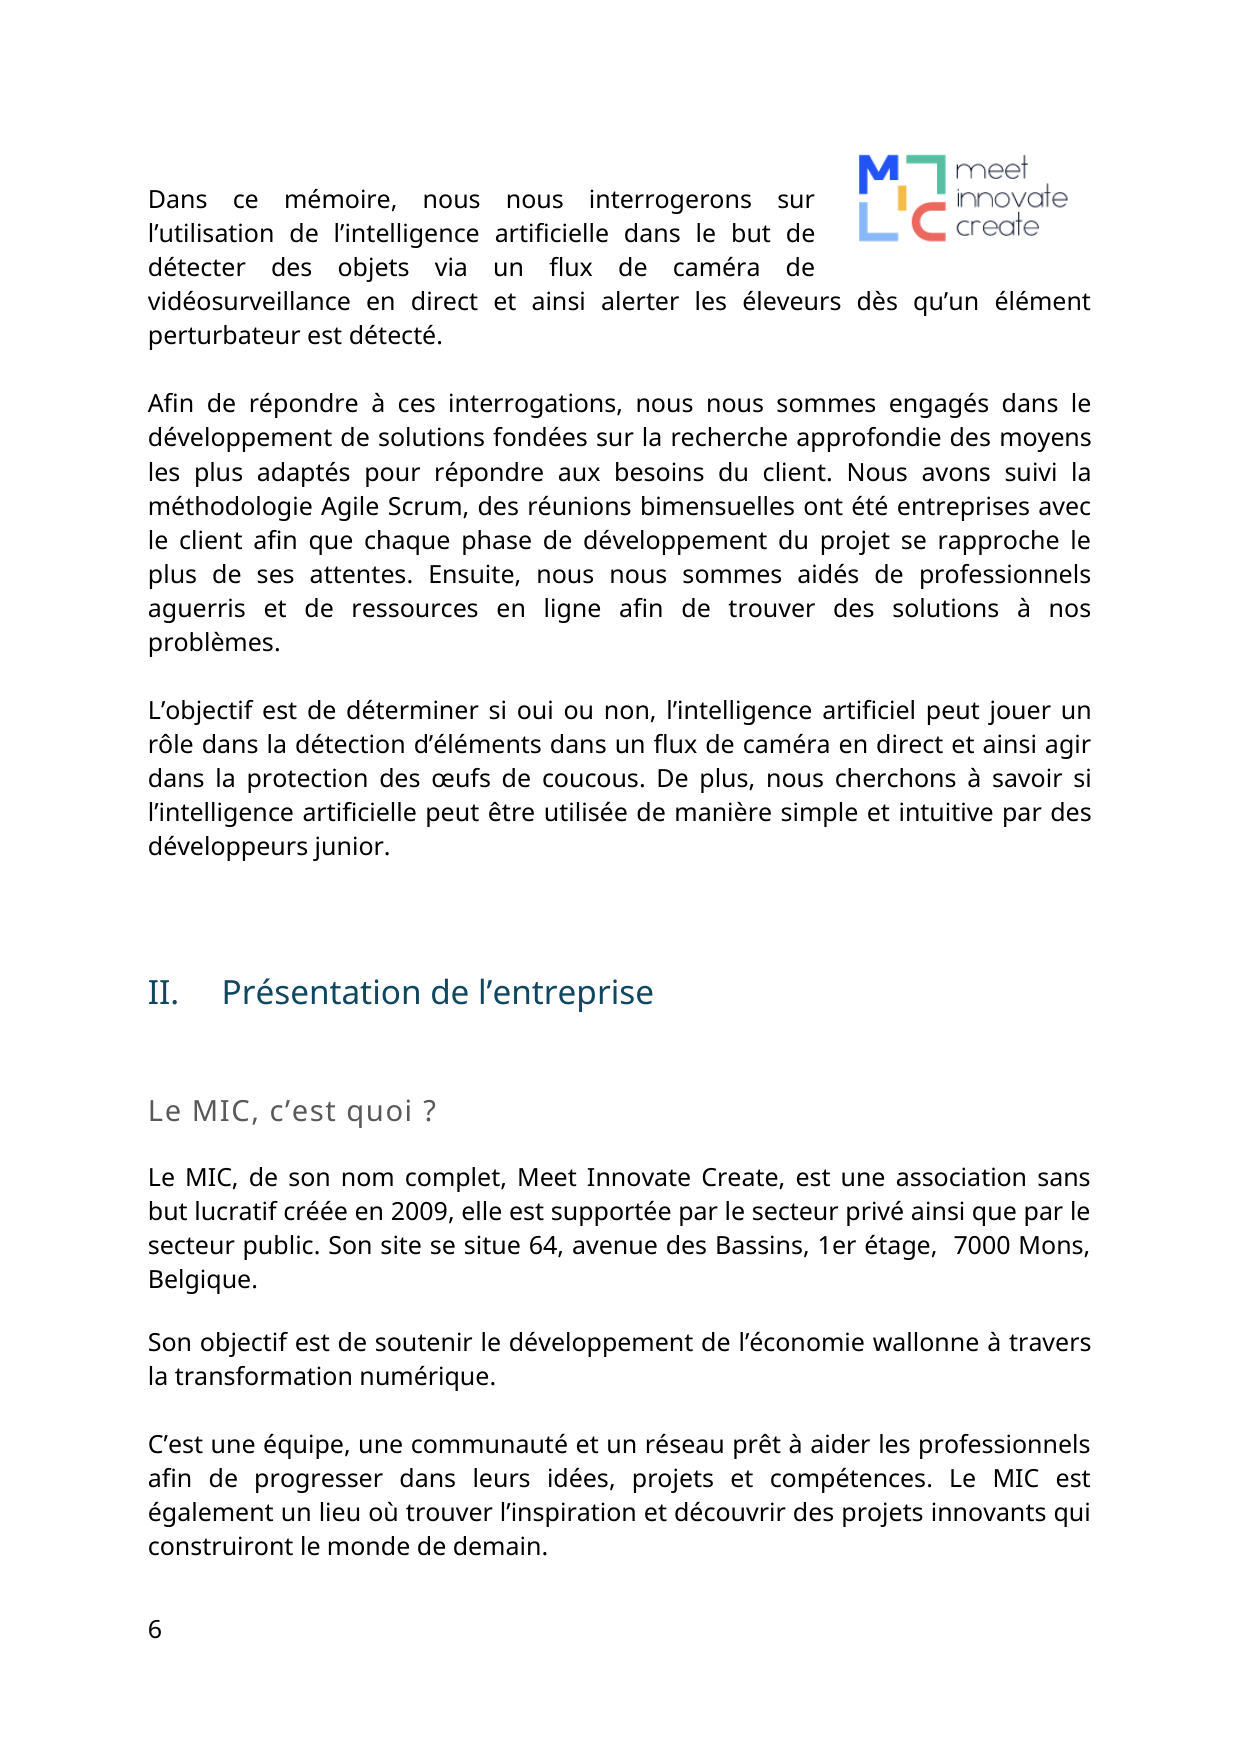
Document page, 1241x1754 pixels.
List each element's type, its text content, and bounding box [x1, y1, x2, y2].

text Le MIC, de son nom complet, Meet Innovate Create, est une association sans but lucratif créée en 2009, elle est supportée par le secteur privé ainsi que par le secteur public. Son site se situe 64, avenue des Bassins, 1er étage, 7000 Mons, Belgique. [148, 1159, 1093, 1296]
subtitle Le MIC, c’est quoi ? [148, 1090, 1093, 1130]
text Afin de répondre à ces interrogations, nous nous sommes engagés dans le développement de solutions fondées sur la recherche approfondie des moyens les plus adaptés pour répondre aux besoins du client. Nous avons suivi la méthodologie Agile Scrum, des réunions bimensuelles ont été entreprises avec le client afin que chaque phase de développement du projet se rapproche le plus de ses attentes. Ensuite, nous nous sommes aidés de professionnels aguerris et de ressources en ligne afin de trouver des solutions à nos problèmes. [148, 386, 1093, 658]
subtitle Présentation de l’entreprise [148, 968, 1093, 1014]
text Son objectif est de soutenir le développement de l’économie wallonne à travers la transformation numérique. [148, 1325, 1093, 1393]
text C’est une équipe, une communauté et un réseau prêt à aider les professionnels afin de progresser dans leurs idées, projets et compétences. Le MIC est également un lieu où trouver l’inspiration et découvrir des projets innovants qui construiront le monde de demain. [148, 1427, 1093, 1563]
text L’objectif est de déterminer si oui ou non, l’intelligence artificiel peut jouer un rôle dans la détection d’éléments dans un flux de caméra en direct et ainsi agir dans la protection des œufs de coucous. De plus, nous cherchons à savoir si l’intelligence artificielle peut être utilisée de manière simple et intuitive par des développeurs junior. [148, 693, 1093, 863]
text Dans ce mémoire, nous nous interrogerons sur l’utilisation de l’intelligence artificielle dans le but de détecter des objets via un flux de caméra de vidéosurveillance en direct et ainsi alerter les éleveurs dès qu’un élément perturbateur est détecté. [148, 182, 1093, 352]
picture [834, 122, 1084, 282]
